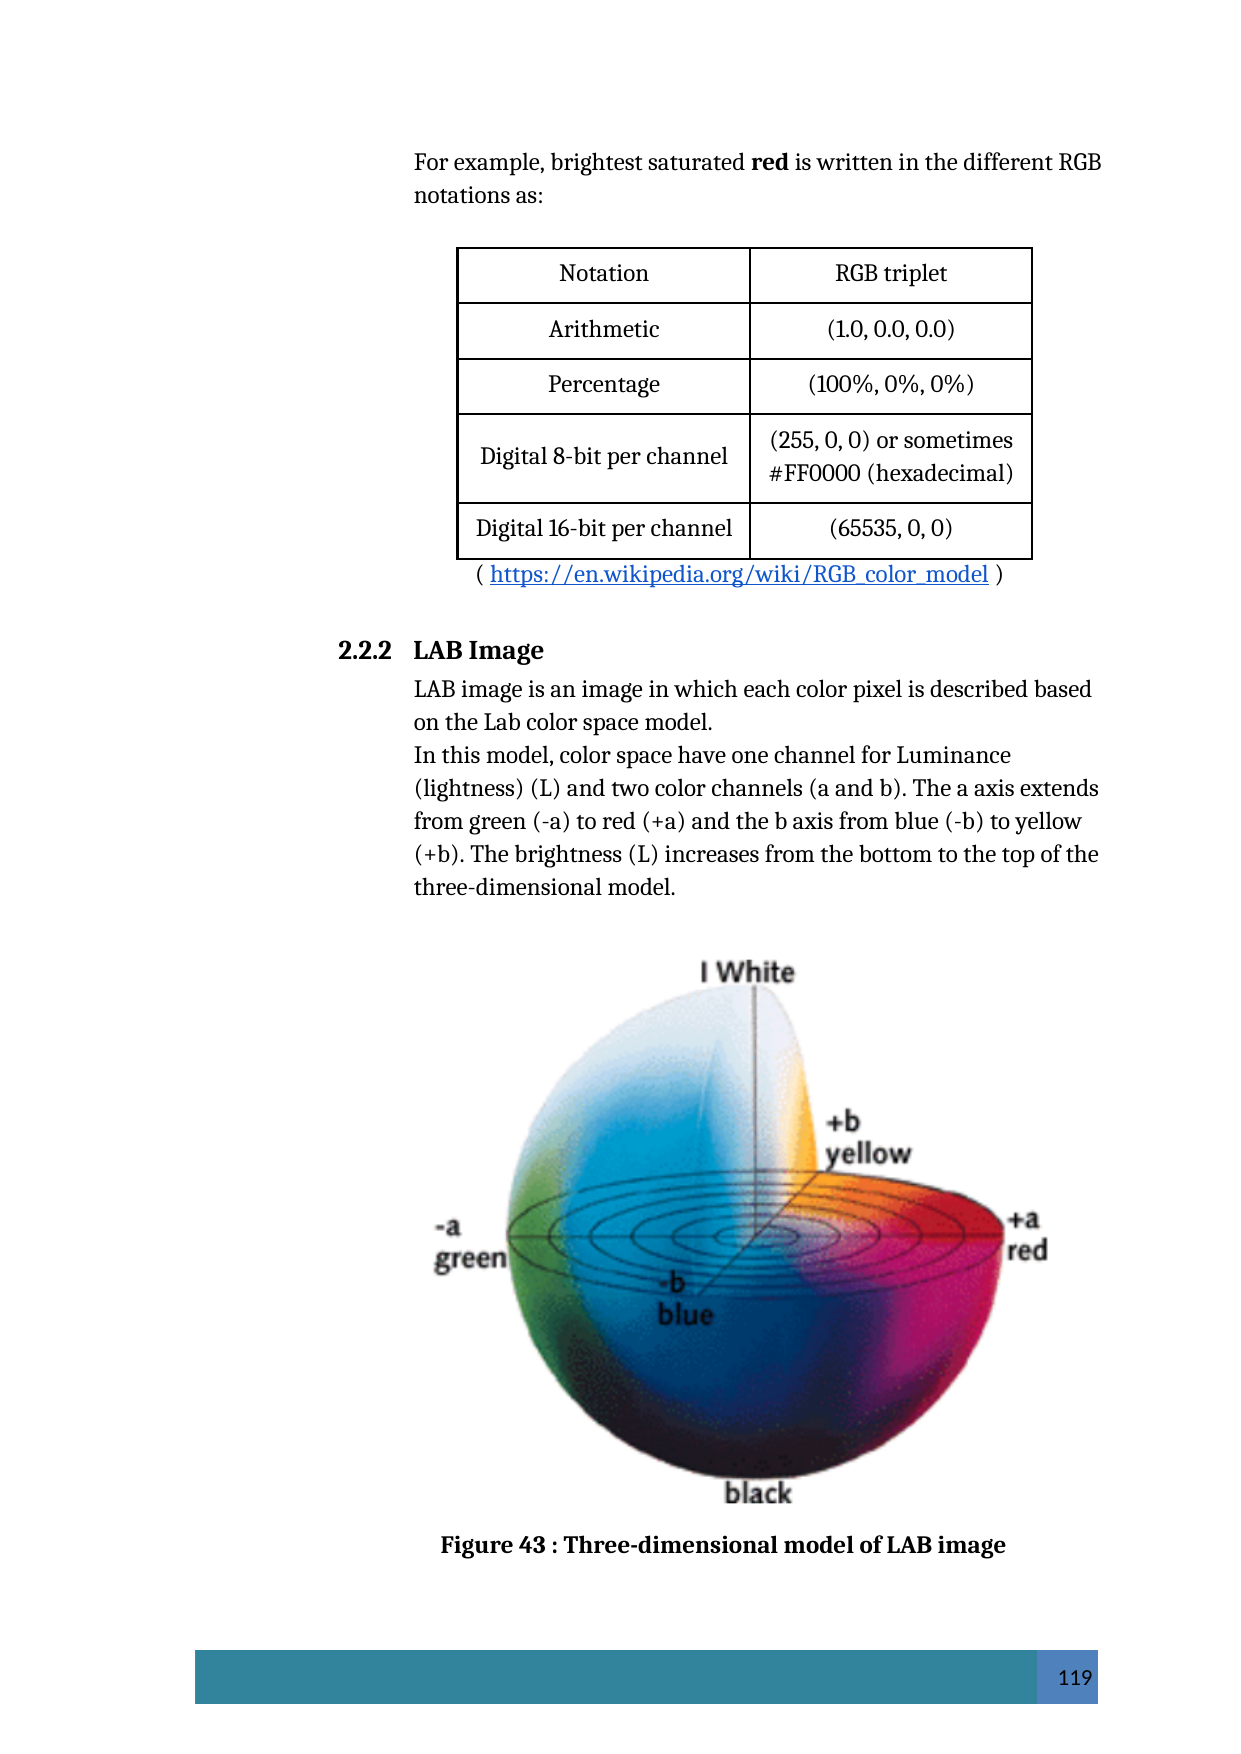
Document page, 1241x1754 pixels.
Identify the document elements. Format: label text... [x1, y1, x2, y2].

text ( https://en.wikipedia.org/wiki/RGB_color_model ) [282, 559, 1122, 588]
picture [403, 936, 1076, 1527]
subtitle LAB Image [338, 635, 1122, 666]
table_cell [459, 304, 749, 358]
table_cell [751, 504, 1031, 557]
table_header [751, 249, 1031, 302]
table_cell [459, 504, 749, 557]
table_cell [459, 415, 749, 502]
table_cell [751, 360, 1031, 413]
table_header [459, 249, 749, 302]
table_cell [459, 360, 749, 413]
text In this model, color space have one channel for Luminance (lightness) (L) and two color channels (a and b). The a axis extends from green (-a) to red (+a) and the b axis from blue (-b) to yellow (+b). The brightness (L) increases from the bottom to the top of the three-dimensional model. [413, 741, 1122, 902]
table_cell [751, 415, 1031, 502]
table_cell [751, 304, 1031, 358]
text For example, brightest saturated red is written in the different RGB notations as: [413, 148, 1122, 209]
text LAB image is an image in which each color pixel is described based on the Lab color space model. [413, 675, 1122, 736]
list Figure 43 : Three-dimensional model of LAB image [325, 1531, 1122, 1559]
